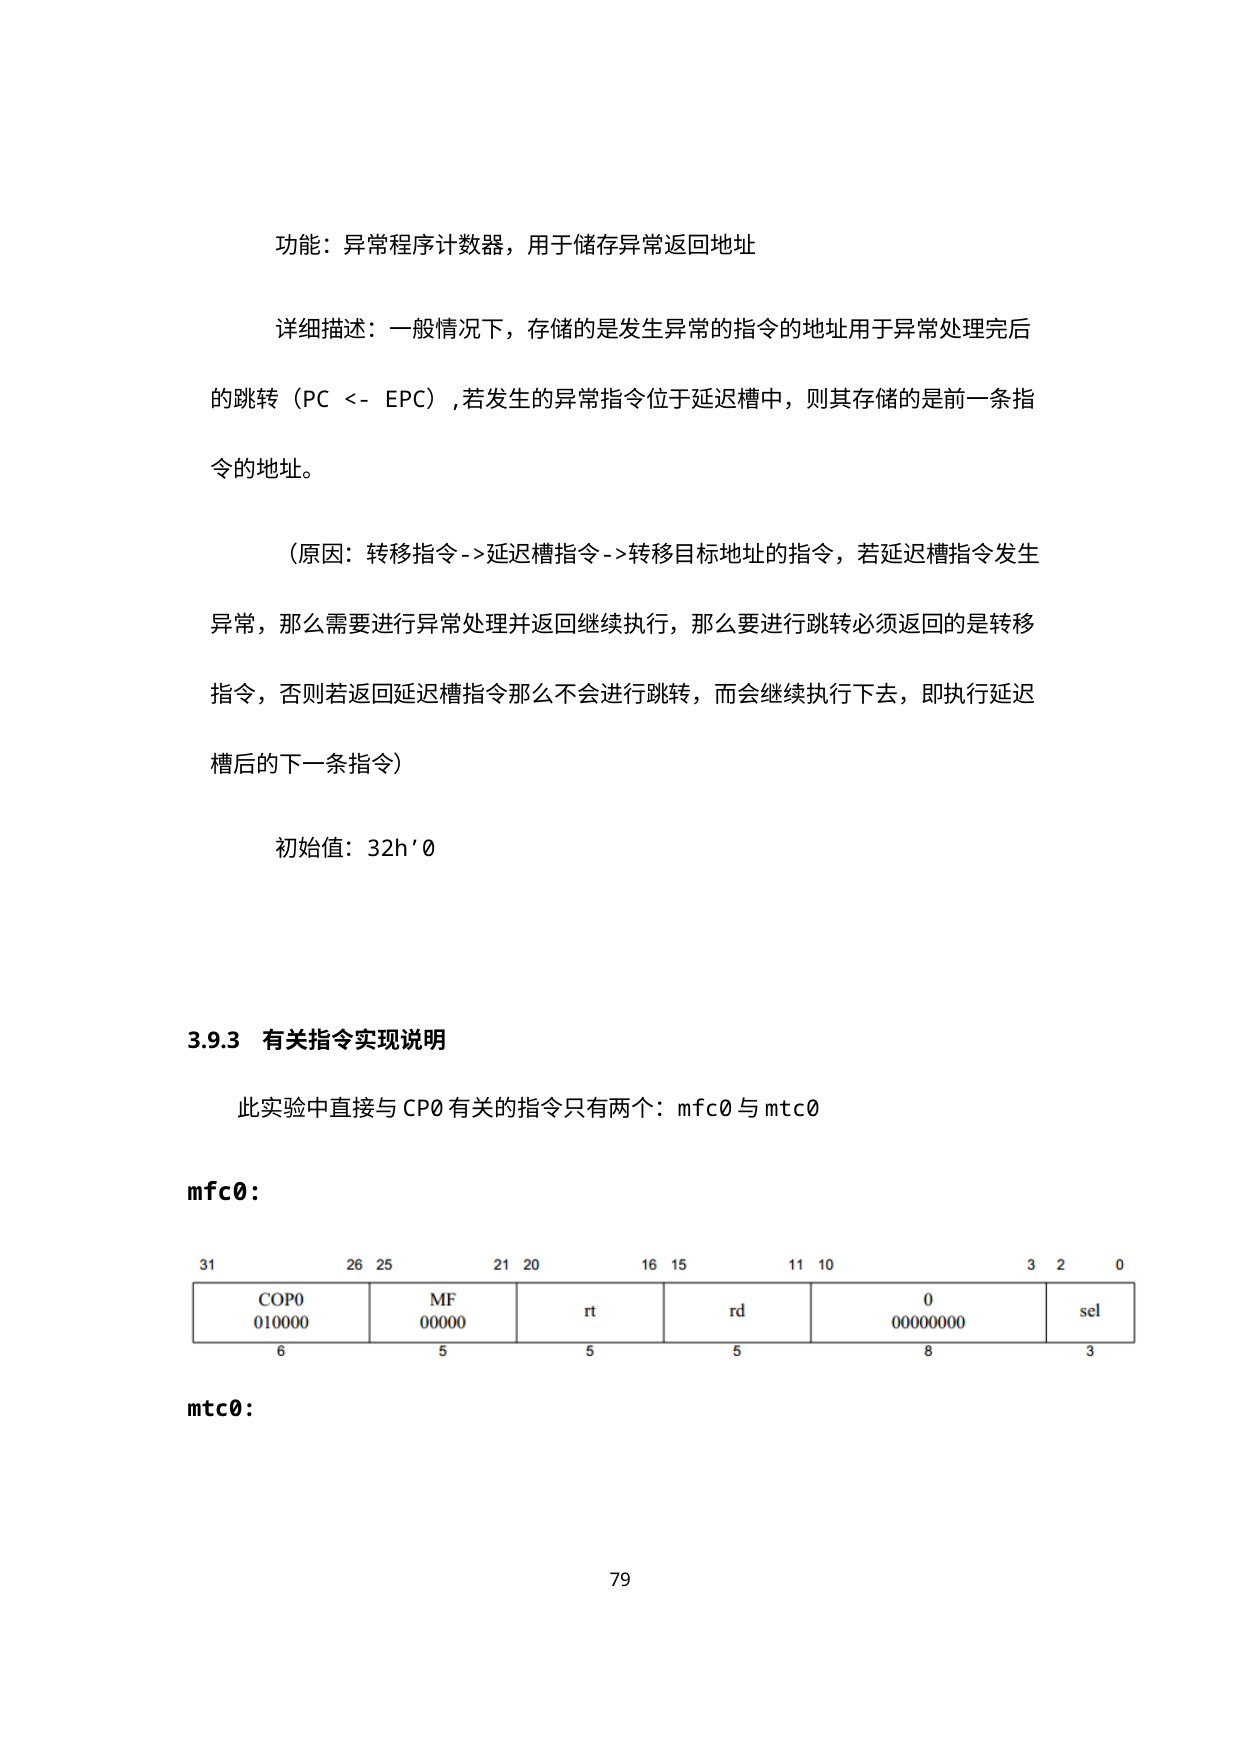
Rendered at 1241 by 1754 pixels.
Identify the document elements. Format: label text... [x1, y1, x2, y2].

list mtc0: [187, 1392, 1053, 1424]
list 初始值：32h’0 [275, 814, 1053, 879]
list 此实验中直接与CP0有关的指令只有两个：mfc0与mtc0 [237, 1074, 1053, 1139]
list （原因：转移指令->延迟槽指令->转移目标地址的指令，若延迟槽指令发生异常，那么需要进行异常处理并返回继续执行，那么要进行跳转必须返回的是转移指令，否则若返回延迟槽指令那么不会进行跳转，而会继续执行下去，即执行延迟槽后的下一条指令） [210, 520, 1053, 795]
list 功能：异常程序计数器，用于储存异常返回地址 [210, 211, 1053, 276]
text mfc0: [187, 1158, 1053, 1223]
picture [187, 1253, 1142, 1362]
subtitle 有关指令实现说明 [187, 1006, 1053, 1071]
list 详细描述：一般情况下，存储的是发生异常的指令的地址用于异常处理完后的跳转（PC <- EPC）,若发生的异常指令位于延迟槽中，则其存储的是前一条指令的地址。 [210, 295, 1053, 501]
